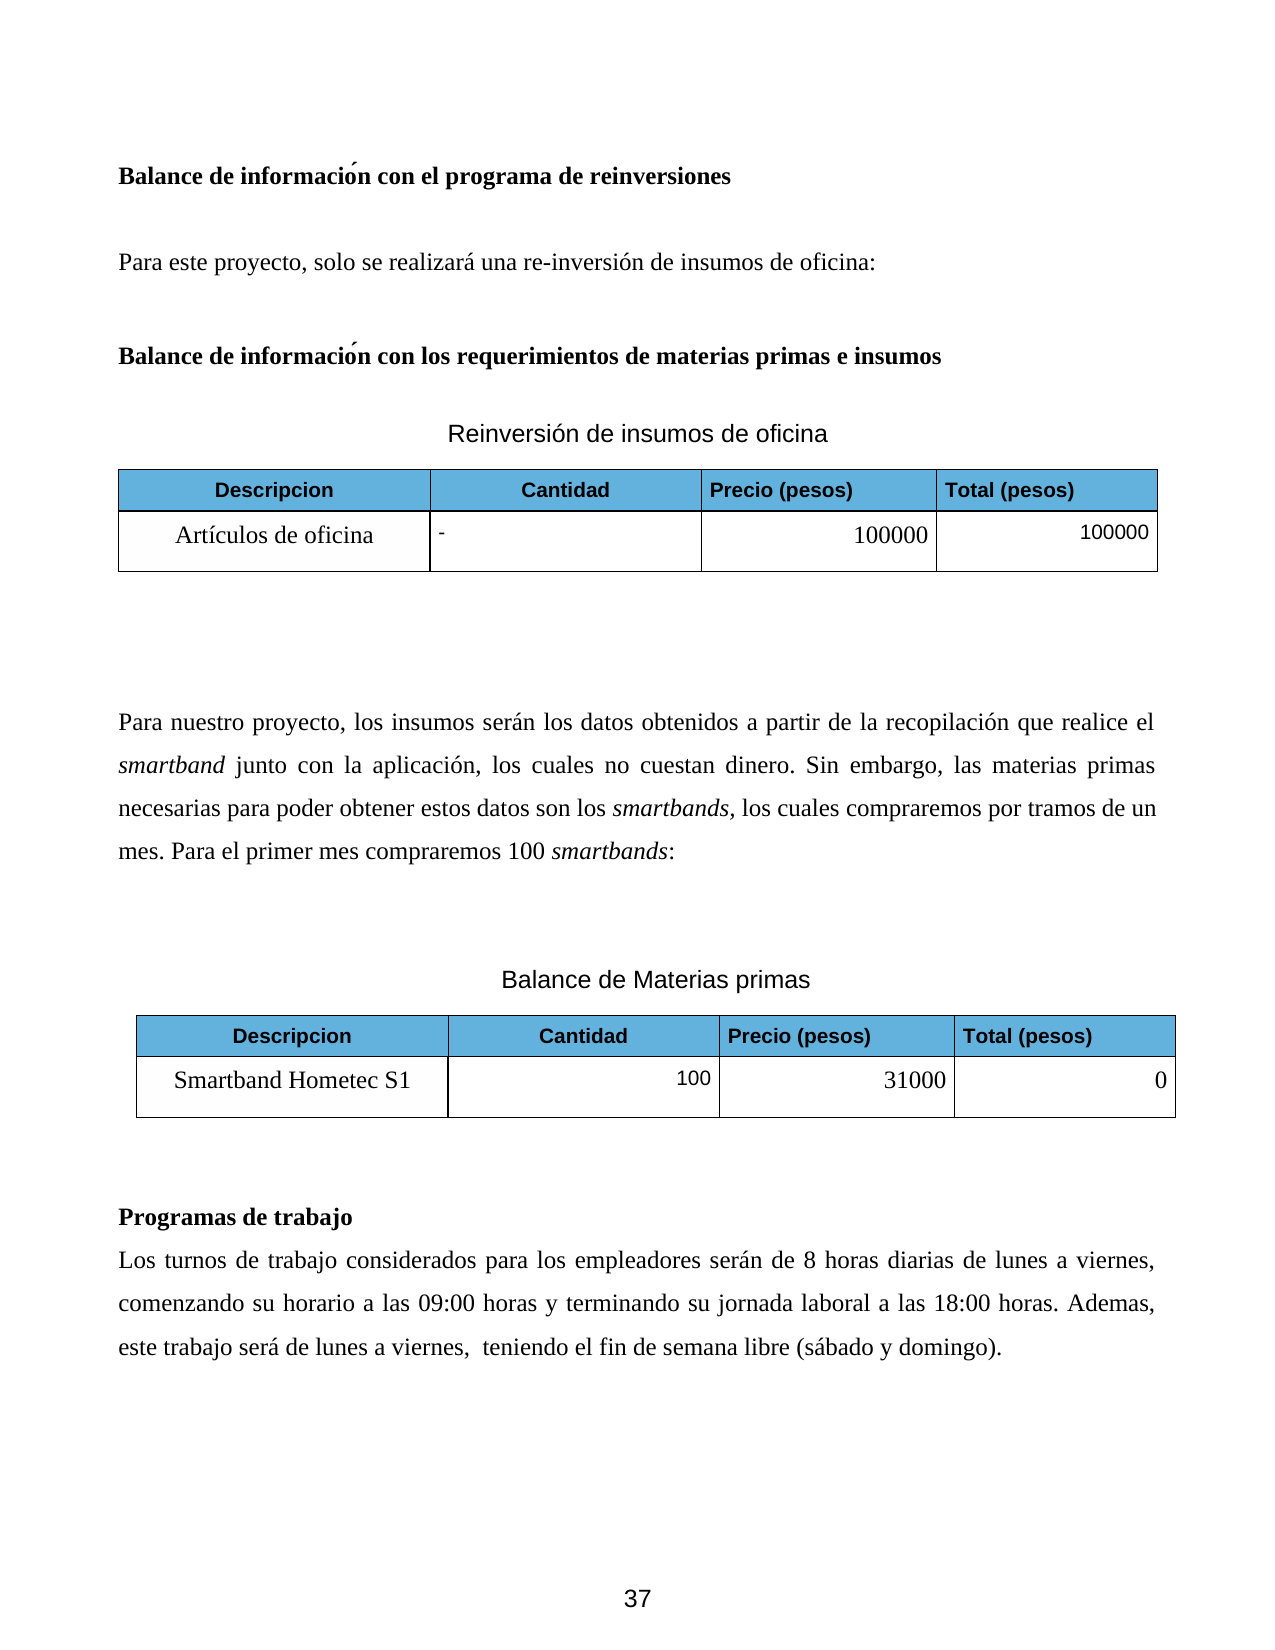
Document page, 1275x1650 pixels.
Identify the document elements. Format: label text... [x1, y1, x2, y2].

text Programas de trabajo [118, 929, 1157, 1231]
text Para nuestro proyecto, los insumos serán los datos obtenidos a partir de la recopilación que realice el smartband junto con la aplicación, los cuales no cuestan dinero. Sin embargo, las materias primas necesarias para poder obtener estos datos son los smartbands, los cuales compraremos por tramos de un mes. Para el primer mes compraremos 100 smartbands: [118, 707, 1157, 865]
text Balance de información con el programa de reinversiones [118, 161, 1157, 190]
text Para este proyecto, solo se realizará una re-inversión de insumos de oficina: [118, 247, 1157, 276]
text Balance de información con los requerimientos de materias primas e insumos [118, 341, 1157, 370]
text Los turnos de trabajo considerados para los empleadores serán de 8 horas diarias de lunes a viernes, comenzando su horario a las 09:00 horas y terminando su jornada laboral a las 18:00 horas. Ademas, este trabajo será de lunes a viernes, teniendo el fin de semana libre (sábado y domingo). [118, 1245, 1157, 1360]
